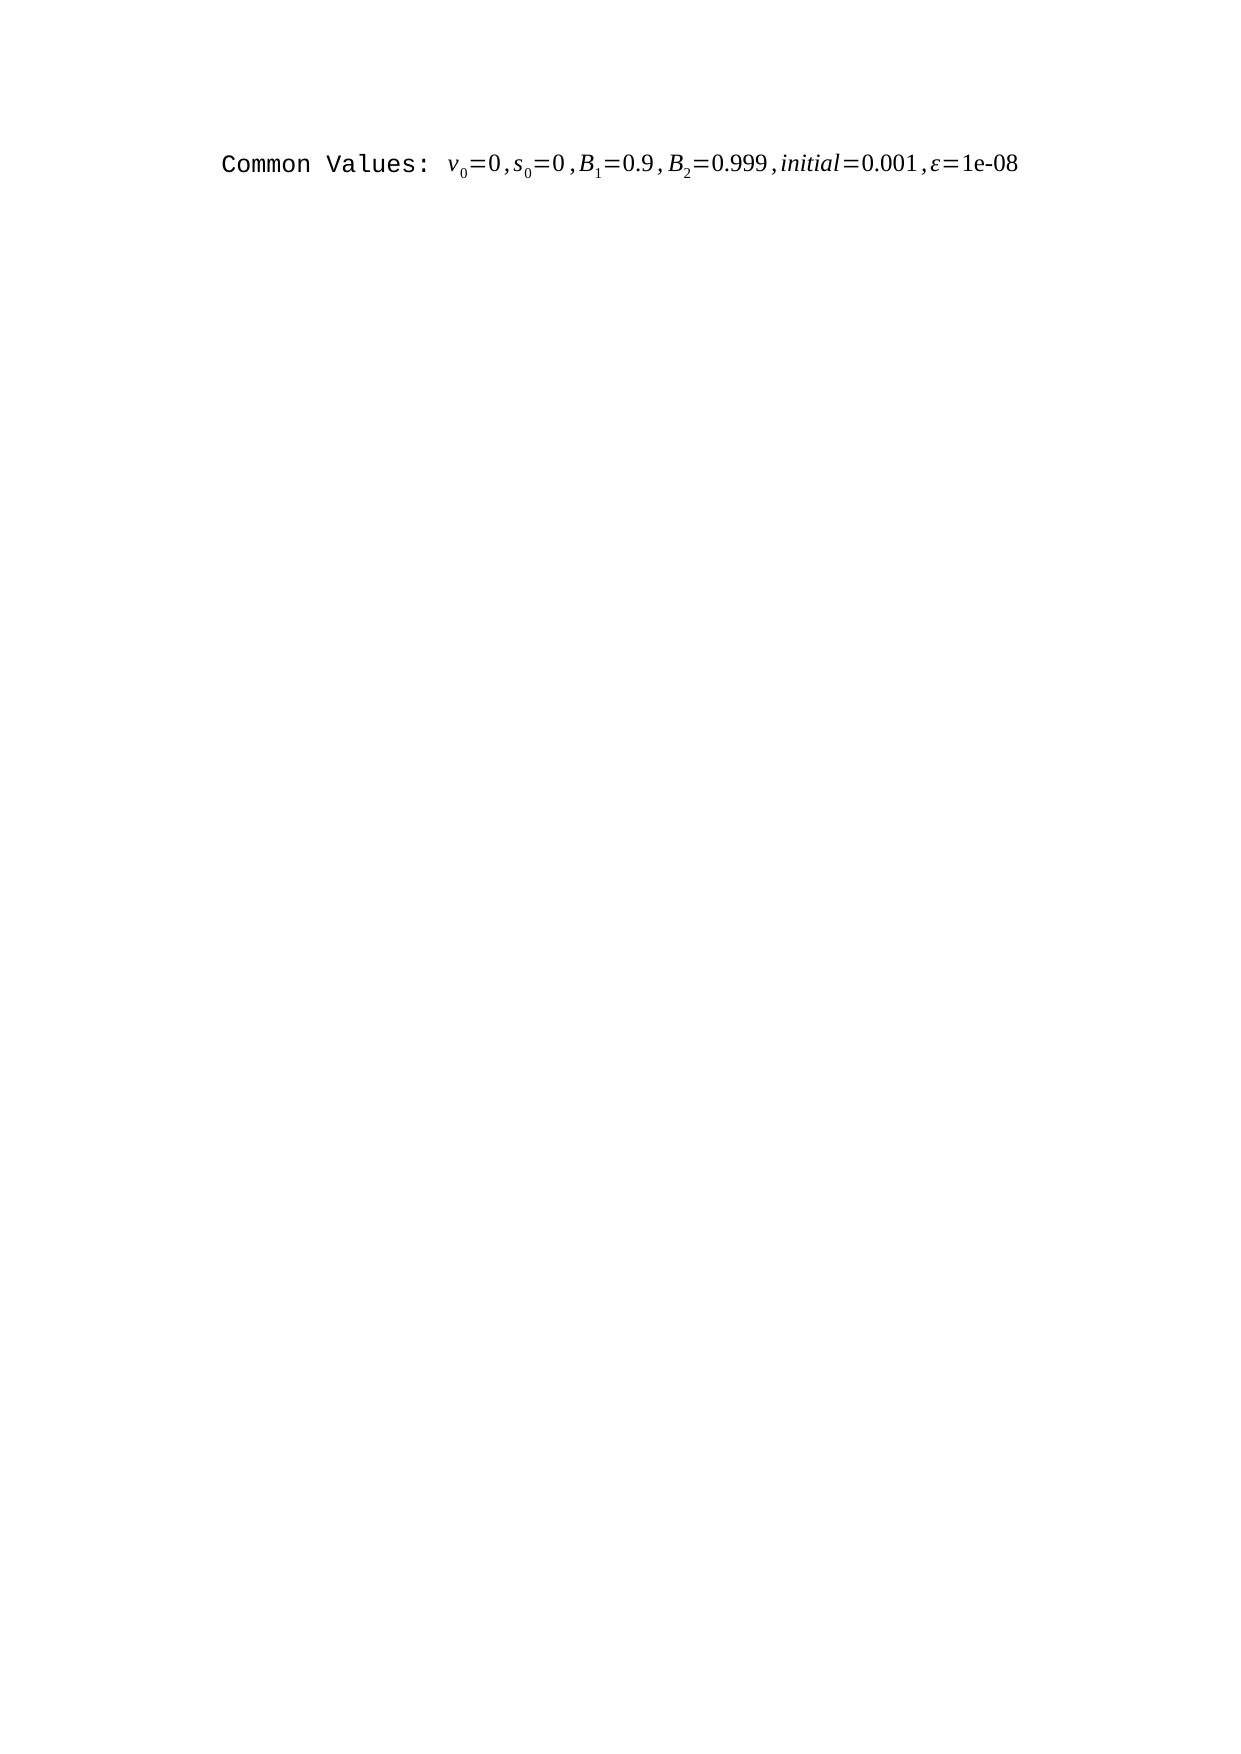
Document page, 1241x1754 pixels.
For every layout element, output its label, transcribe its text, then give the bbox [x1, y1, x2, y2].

text Common Values: [150, 150, 1090, 181]
